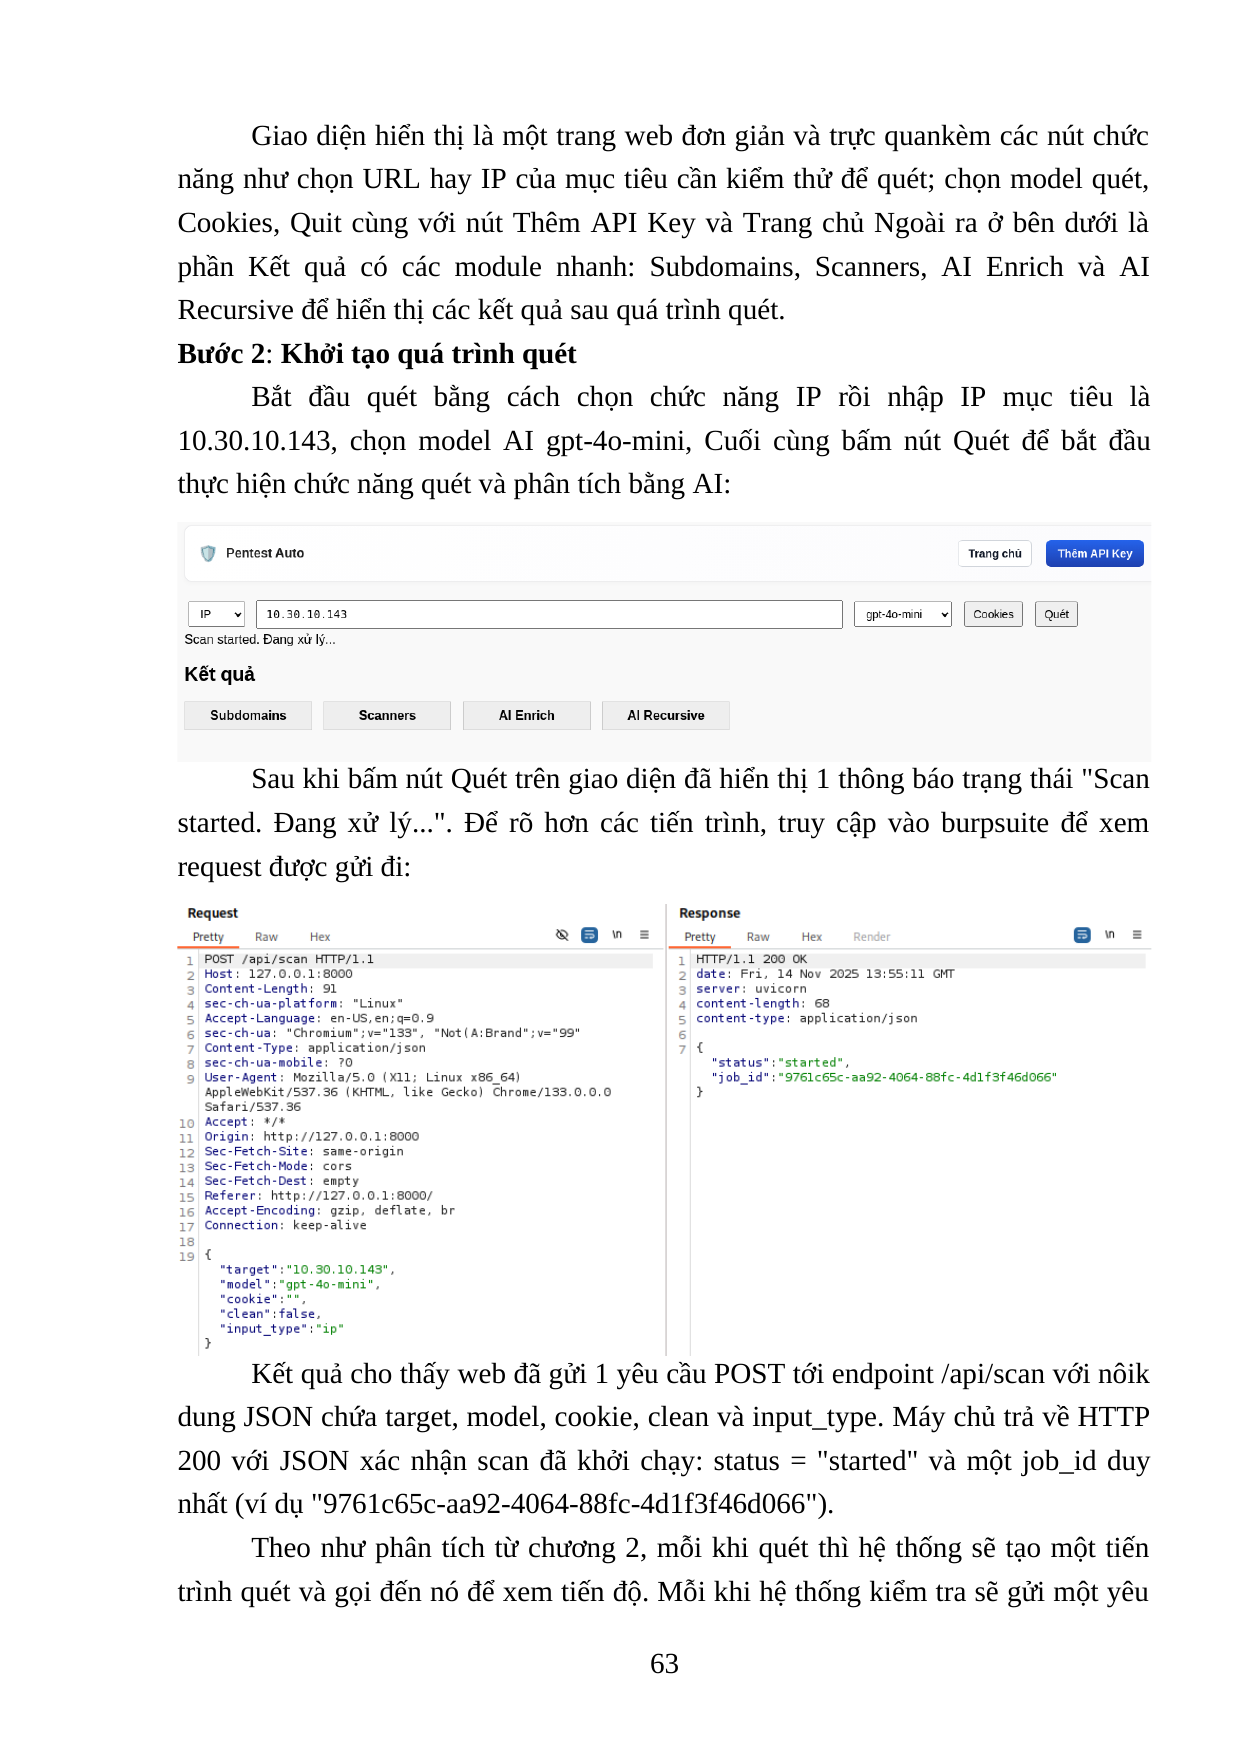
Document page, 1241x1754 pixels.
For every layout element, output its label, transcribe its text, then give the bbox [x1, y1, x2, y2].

text Bước 2: Khởi tạo quá trình quét [177, 336, 1152, 369]
picture [177, 904, 1152, 1356]
text Sau khi bấm nút Quét trên giao diện đã hiển thị 1 thông báo trạng thái "Scan started. Đang xử lý...". Để rõ hơn các tiến trình, truy cập vào burpsuite để xem request được gửi đi: [177, 762, 1152, 882]
text Giao diện hiển thị là một trang web đơn giản và trực quankèm các nút chức năng như chọn URL hay IP của mục tiêu cần kiểm thử để quét; chọn model quét, Cookies, Quit cùng với nút Thêm API Key và Trang chủ Ngoài ra ở bên dưới là phần Kết quả có các module nhanh: Subdomains, Scanners, AI Enrich và AI Recursive để hiển thị các kết quả sau quá trình quét. [177, 118, 1152, 326]
picture [177, 522, 1152, 762]
text Kết quả cho thấy web đã gửi 1 yêu cầu POST tới endpoint /api/scan với nôik dung JSON chứa target, model, cookie, clean và input_type. Máy chủ trả về HTTP 200 với JSON xác nhận scan đã khởi chạy: status = "started" và một job_id duy nhất (ví dụ "9761c65c-aa92-4064-88fc-4d1f3f46d066"). [177, 1356, 1152, 1520]
text Bắt đầu quét bằng cách chọn chức năng IP rồi nhập IP mục tiêu là 10.30.10.143, chọn model AI gpt-4o-mini, Cuối cùng bấm nút Quét để bắt đầu thực hiện chức năng quét và phân tích bằng AI: [177, 379, 1152, 500]
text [177, 1530, 1152, 1607]
